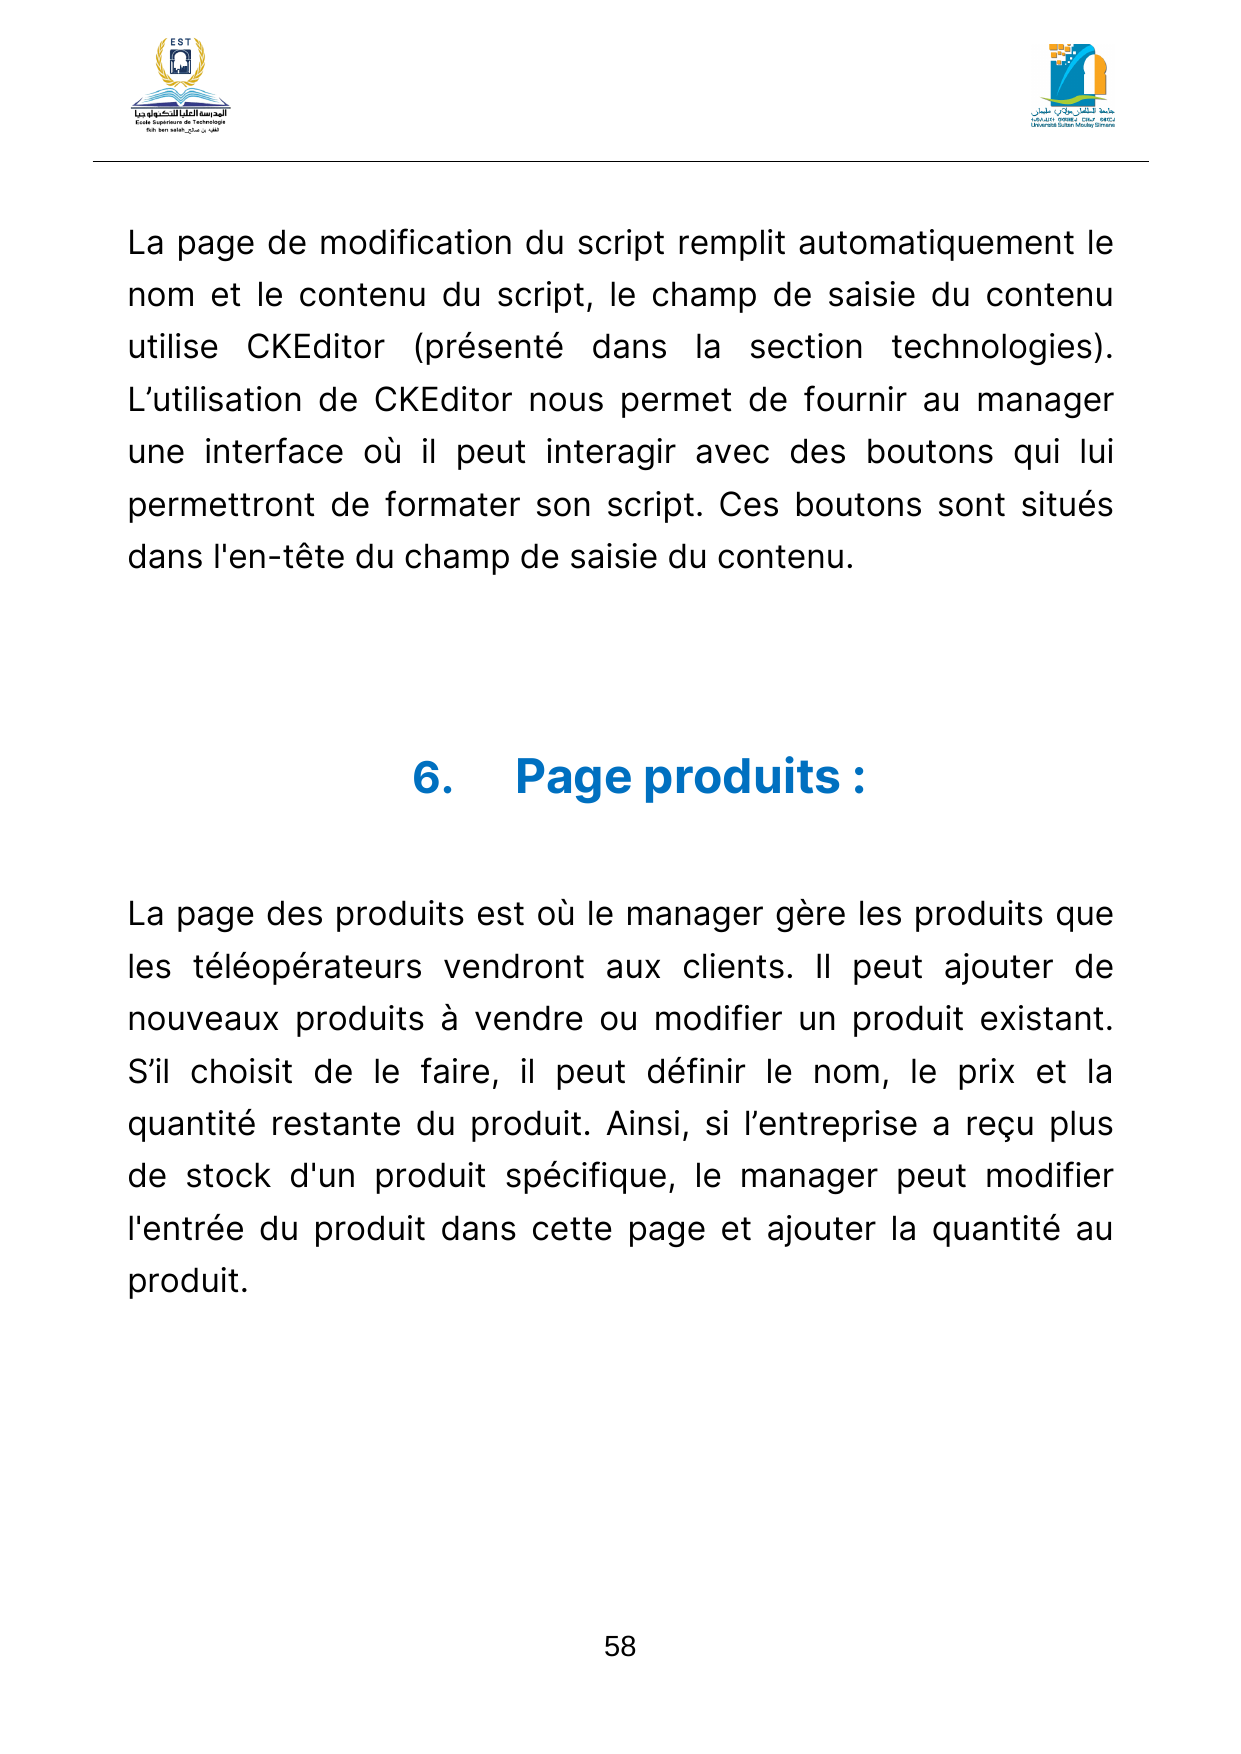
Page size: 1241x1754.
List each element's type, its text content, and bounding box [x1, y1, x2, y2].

text La page des produits est où le manager gère les produits que les téléopérateurs vendront aux clients. Il peut ajouter de nouveaux produits à vendre ou modifier un produit existant. S’il choisit de le faire, il peut définir le nom, le prix et la quantité restante du produit. Ainsi, si l’entreprise a reçu plus de stock d'un produit spécifique, le manager peut modifier l'entrée du produit dans cette page et ajouter la quantité au produit. [127, 893, 1115, 1301]
picture [126, 23, 236, 149]
text La page de modification du script remplit automatiquement le nom et le contenu du script, le champ de saisie du contenu utilise CKEditor (présenté dans la section technologies). L’utilisation de CKEditor nous permet de fournir au manager une interface où il peut interagir avec des boutons qui lui permettront de formater son script. Ces boutons sont situés dans l'en-tête du champ de saisie du contenu. [127, 222, 1115, 576]
picture [1031, 44, 1115, 128]
list Page produits : [412, 747, 1138, 805]
